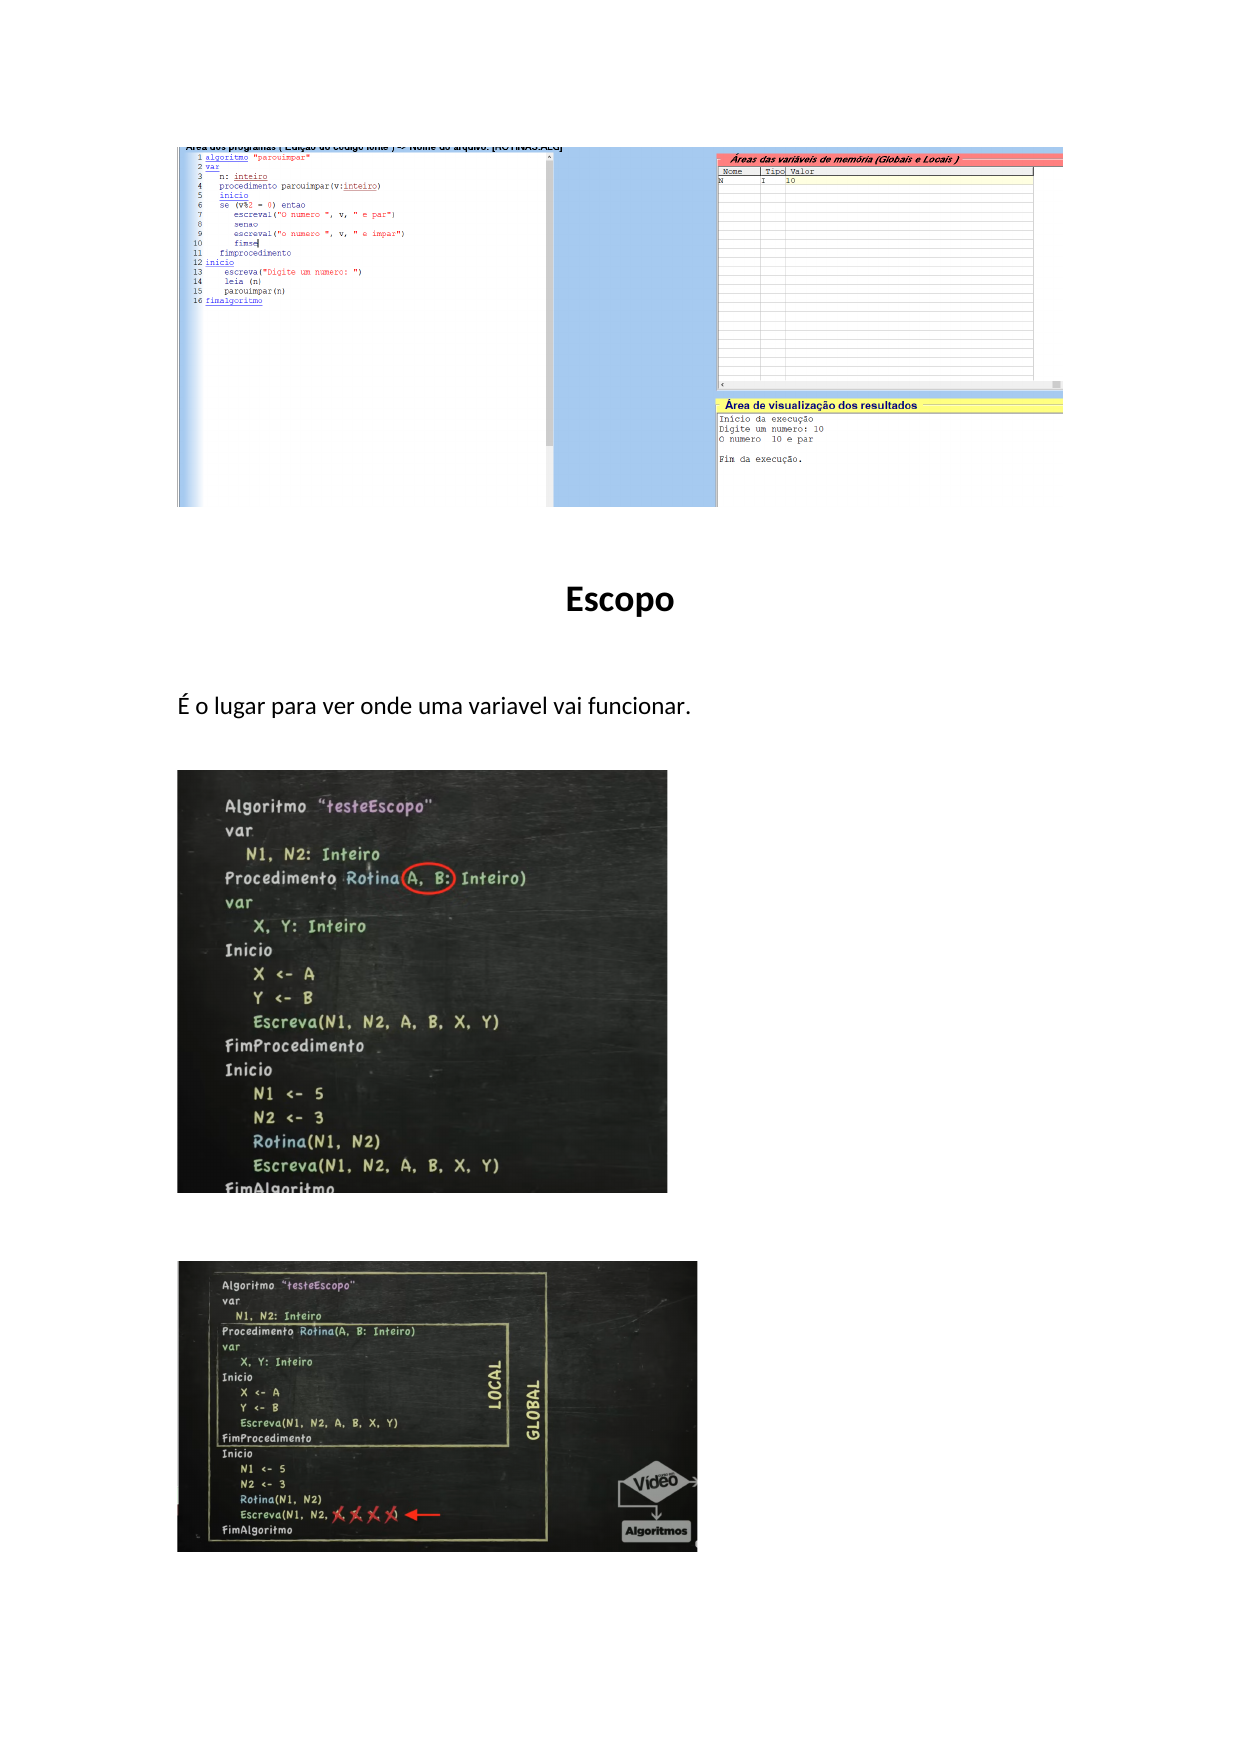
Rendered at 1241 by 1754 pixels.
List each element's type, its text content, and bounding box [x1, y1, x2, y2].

picture [177, 1261, 698, 1552]
picture [177, 147, 1063, 507]
picture [177, 770, 668, 1193]
text É o lugar para ver onde uma variavel vai funcionar. [177, 690, 1063, 751]
text Escopo [177, 575, 1063, 621]
